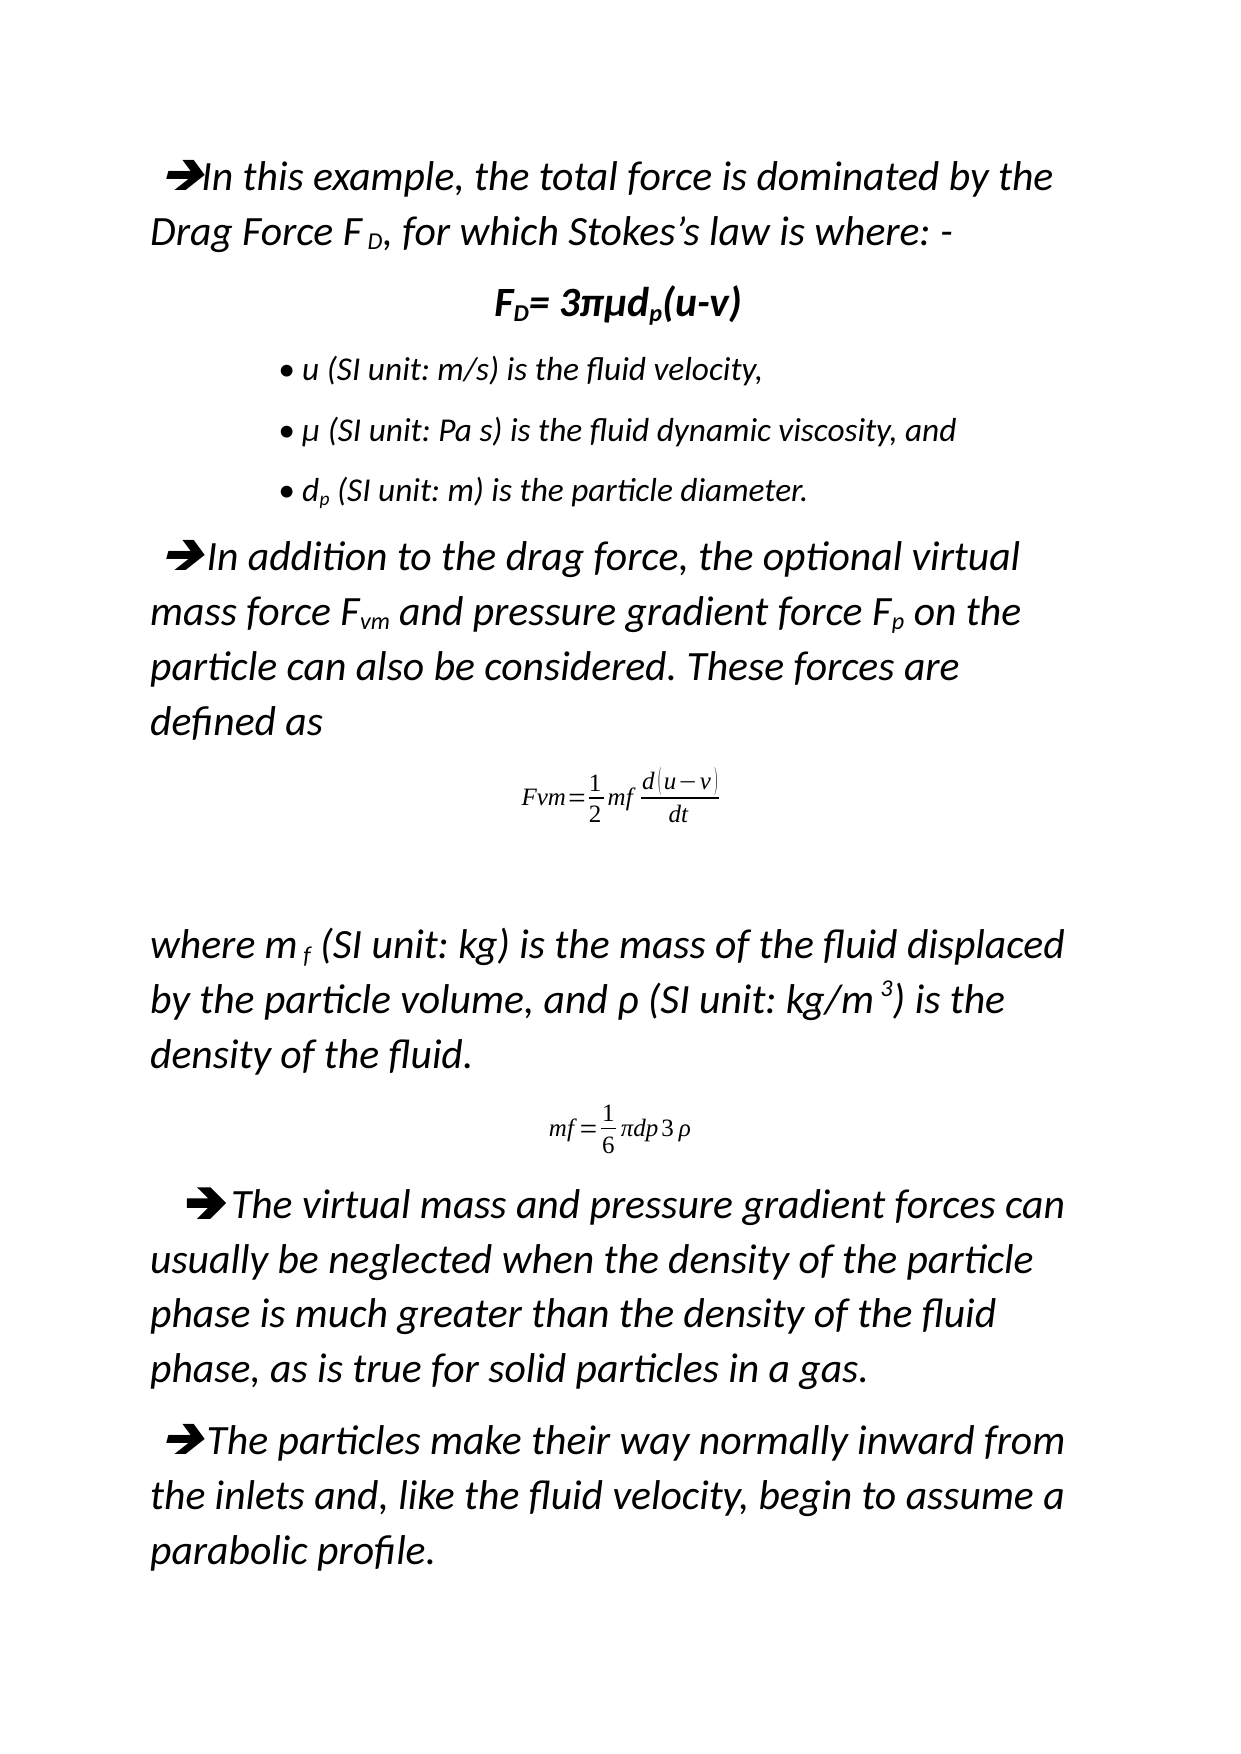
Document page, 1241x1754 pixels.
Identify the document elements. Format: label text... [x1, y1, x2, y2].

text The virtual mass and pressure gradient forces can usually be neglected when the density of the particle phase is much greater than the density of the fluid phase, as is true for solid particles in a gas. [150, 1178, 1090, 1393]
text where m f (SI unit: kg) is the mass of the fluid displaced by the particle volume, and ρ (SI unit: kg/m 3) is the density of the fluid. [150, 918, 1090, 1079]
text • u (SI unit: m/s) is the fluid velocity, [150, 348, 1090, 389]
text • dp (SI unit: m) is the particle diameter. [150, 469, 1090, 510]
text In this example, the total force is dominated by the Drag Force F D, for which Stokes’s law is where: - [150, 150, 1090, 256]
text FD= 3πμdp(u-v) [150, 276, 1090, 327]
text In addition to the drag force, the optional virtual mass force Fvm and pressure gradient force Fp on the particle can also be considered. These forces are defined as [150, 530, 1090, 745]
text The particles make their way normally inward from the inlets and, like the fluid velocity, begin to assume a parabolic profile. [150, 1414, 1090, 1574]
text • μ (SI unit: Pa s) is the fluid dynamic viscosity, and [150, 409, 1090, 449]
